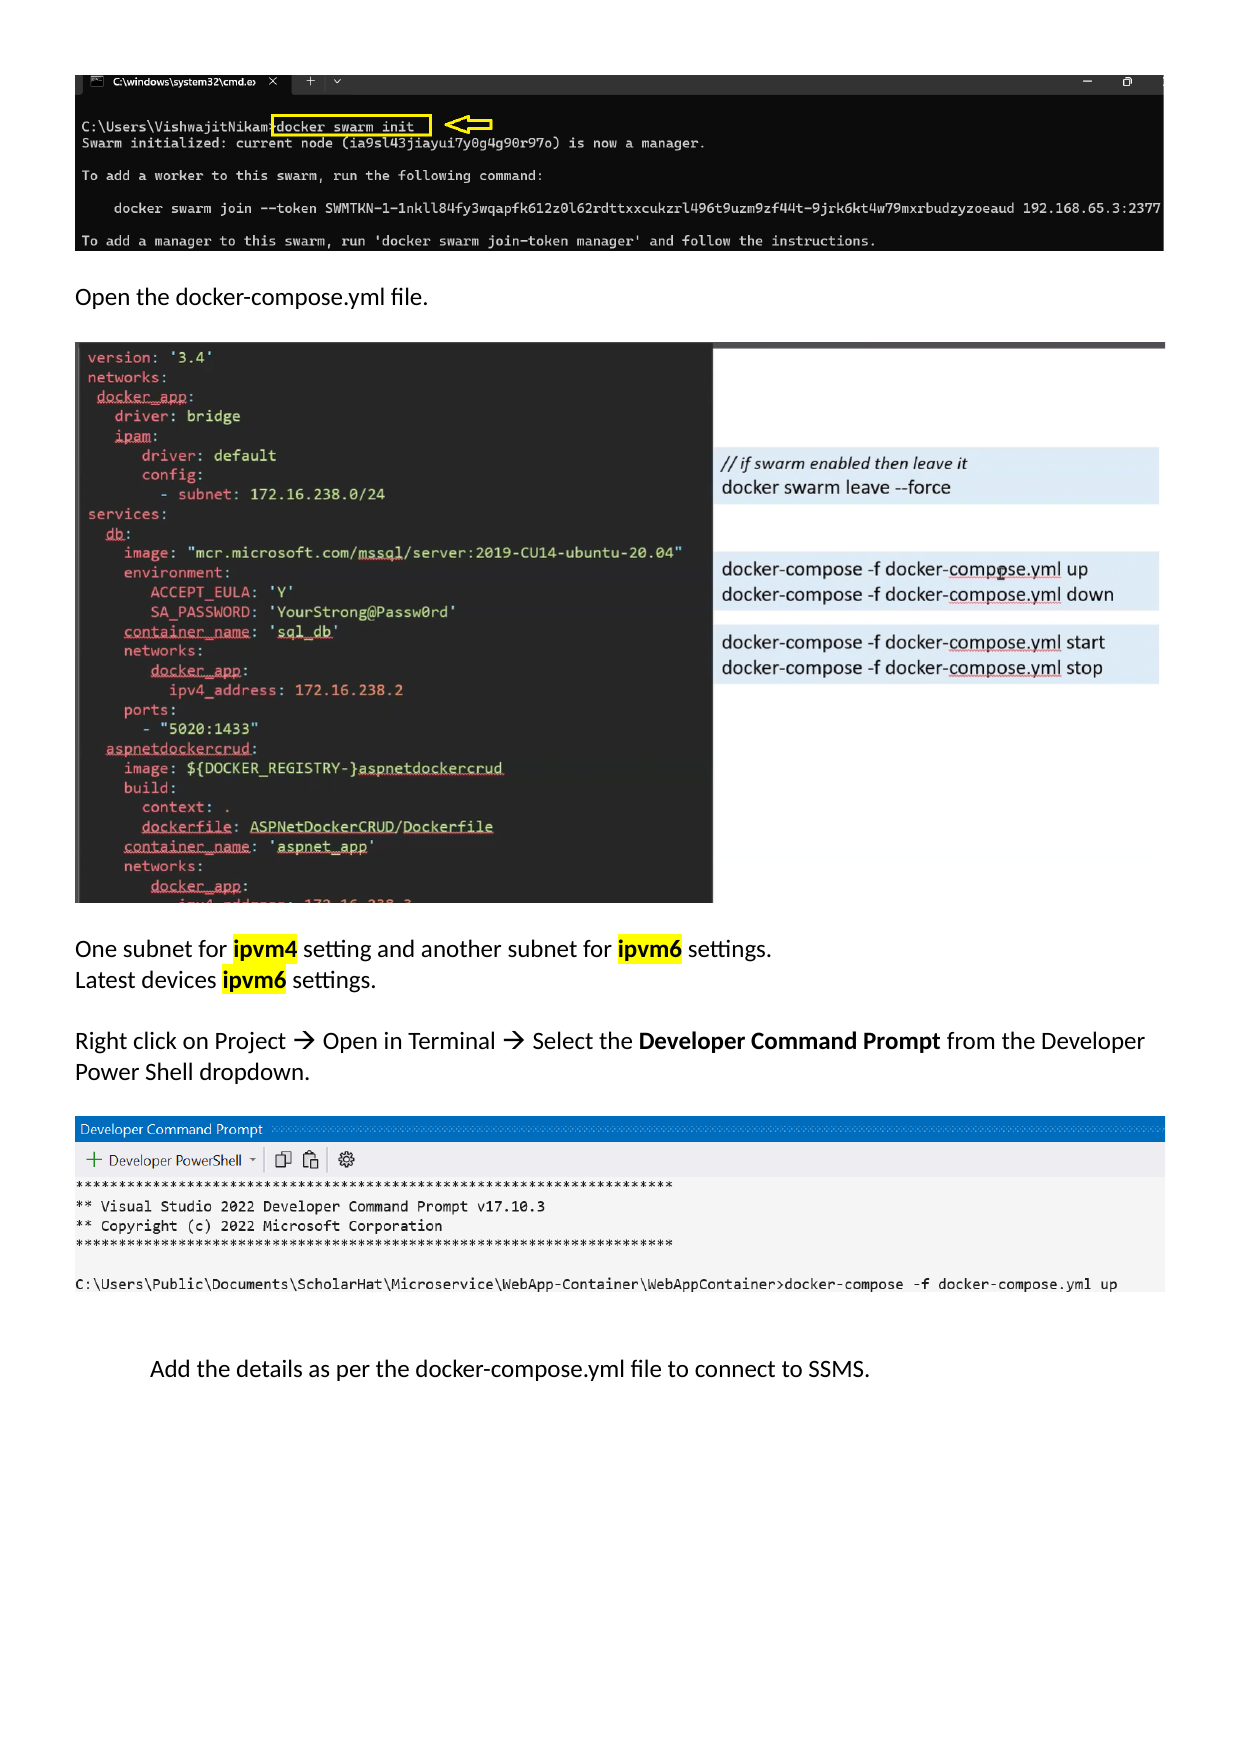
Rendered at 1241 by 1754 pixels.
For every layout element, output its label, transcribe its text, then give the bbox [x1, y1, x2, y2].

picture [75, 342, 1166, 903]
picture [75, 1116, 1166, 1292]
list Add the details as per the docker-compose.yml file to connect to SSMS. [150, 1353, 1165, 1383]
text Right click on Project Open in Terminal Select the Developer Command Prompt from the Developer Power Shell dropdown. [75, 1025, 1165, 1086]
text One subnet for ipvm4 setting and another subnet for ipvm6 settings. [75, 933, 1165, 964]
text Open the docker-compose.yml file. [75, 282, 1165, 312]
text Latest devices ipvm6 settings. [286, 964, 1165, 994]
picture [75, 75, 1164, 251]
text Latest devices ipvm6 settings. [75, 964, 222, 994]
